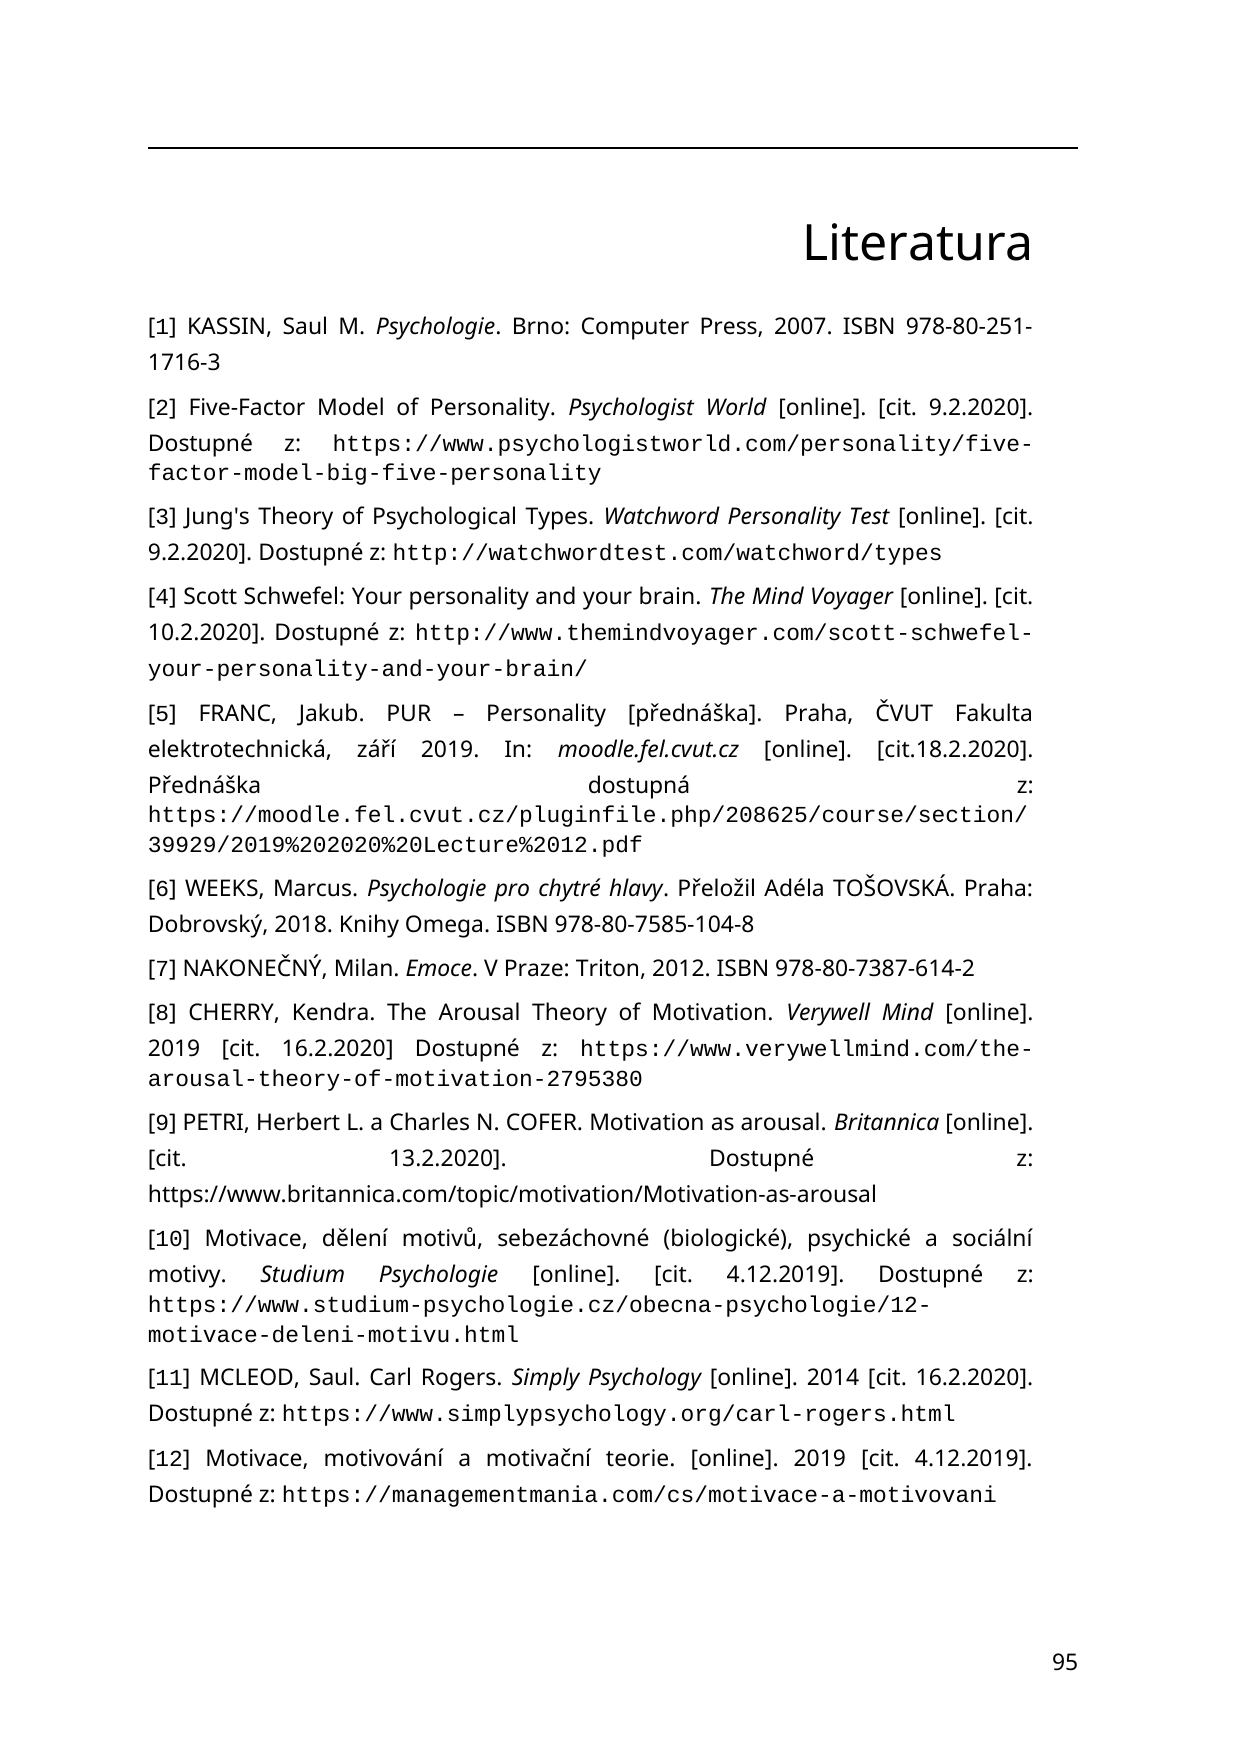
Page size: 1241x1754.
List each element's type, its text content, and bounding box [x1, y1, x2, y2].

text [10] Motivace, dělení motivů, sebezáchovné (biologické), psychické a sociální motivy. Studium Psychologie [online]. [cit. 4.12.2019]. Dostupné z: https://www.studium-psychologie.cz/obecna-psychologie/12-motivace-deleni-motivu.html [148, 1222, 1033, 1349]
text [5] FRANC, Jakub. PUR – Personality [přednáška]. Praha, ČVUT Fakulta elektrotechnická, září 2019. In: moodle.fel.cvut.cz [online]. [cit.18.2.2020]. Přednáška dostupná z: https://moodle.fel.cvut.cz/pluginfile.php/208625/course/section/39929/2019%202020%20Lecture%2012.pdf [148, 697, 1033, 859]
text [8] CHERRY, Kendra. The Arousal Theory of Motivation. Verywell Mind [online]. 2019 [cit. 16.2.2020] Dostupné z: https://www.verywellmind.com/the-arousal-theory-of-motivation-2795380 [148, 996, 1033, 1093]
text [4] Scott Schwefel: Your personality and your brain. The Mind Voyager [online]. [cit. 10.2.2020]. Dostupné z: http://www.themindvoyager.com/scott-schwefel-your-personality-and-your-brain/ [148, 580, 1033, 684]
text [9] PETRI, Herbert L. a Charles N. COFER. Motivation as arousal. Britannica [online]. [cit. 13.2.2020]. Dostupné z: https://www.britannica.com/topic/motivation/Motivation-as-arousal [148, 1106, 1033, 1209]
subtitle Literatura [148, 207, 1033, 275]
text [11] MCLEOD, Saul. Carl Rogers. Simply Psychology [online]. 2014 [cit. 16.2.2020]. Dostupné z: https://www.simplypsychology.org/carl-rogers.html [148, 1361, 1033, 1428]
text [12] Motivace, motivování a motivační teorie. [online]. 2019 [cit. 4.12.2019]. Dostupné z: https://managementmania.com/cs/motivace-a-motivovani [148, 1441, 1033, 1509]
text [7] NAKONEČNÝ, Milan. Emoce. V Praze: Triton, 2012. ISBN 978-80-7387-614-2 [148, 952, 1033, 983]
text [2] Five-Factor Model of Personality. Psychologist World [online]. [cit. 9.2.2020]. Dostupné z: https://www.psychologistworld.com/personality/five-factor-model-big-five-personality [148, 390, 1033, 488]
text [1] KASSIN, Saul M. Psychologie. Brno: Computer Press, 2007. ISBN 978-80-251-1716-3 [148, 310, 1033, 377]
text [6] WEEKS, Marcus. Psychologie pro chytré hlavy. Přeložil Adéla TOŠOVSKÁ. Praha: Dobrovský, 2018. Knihy Omega. ISBN 978-80-7585-104-8 [148, 872, 1033, 939]
text [3] Jung's Theory of Psychological Types. Watchword Personality Test [online]. [cit. 9.2.2020]. Dostupné z: http://watchwordtest.com/watchword/types [148, 500, 1033, 567]
